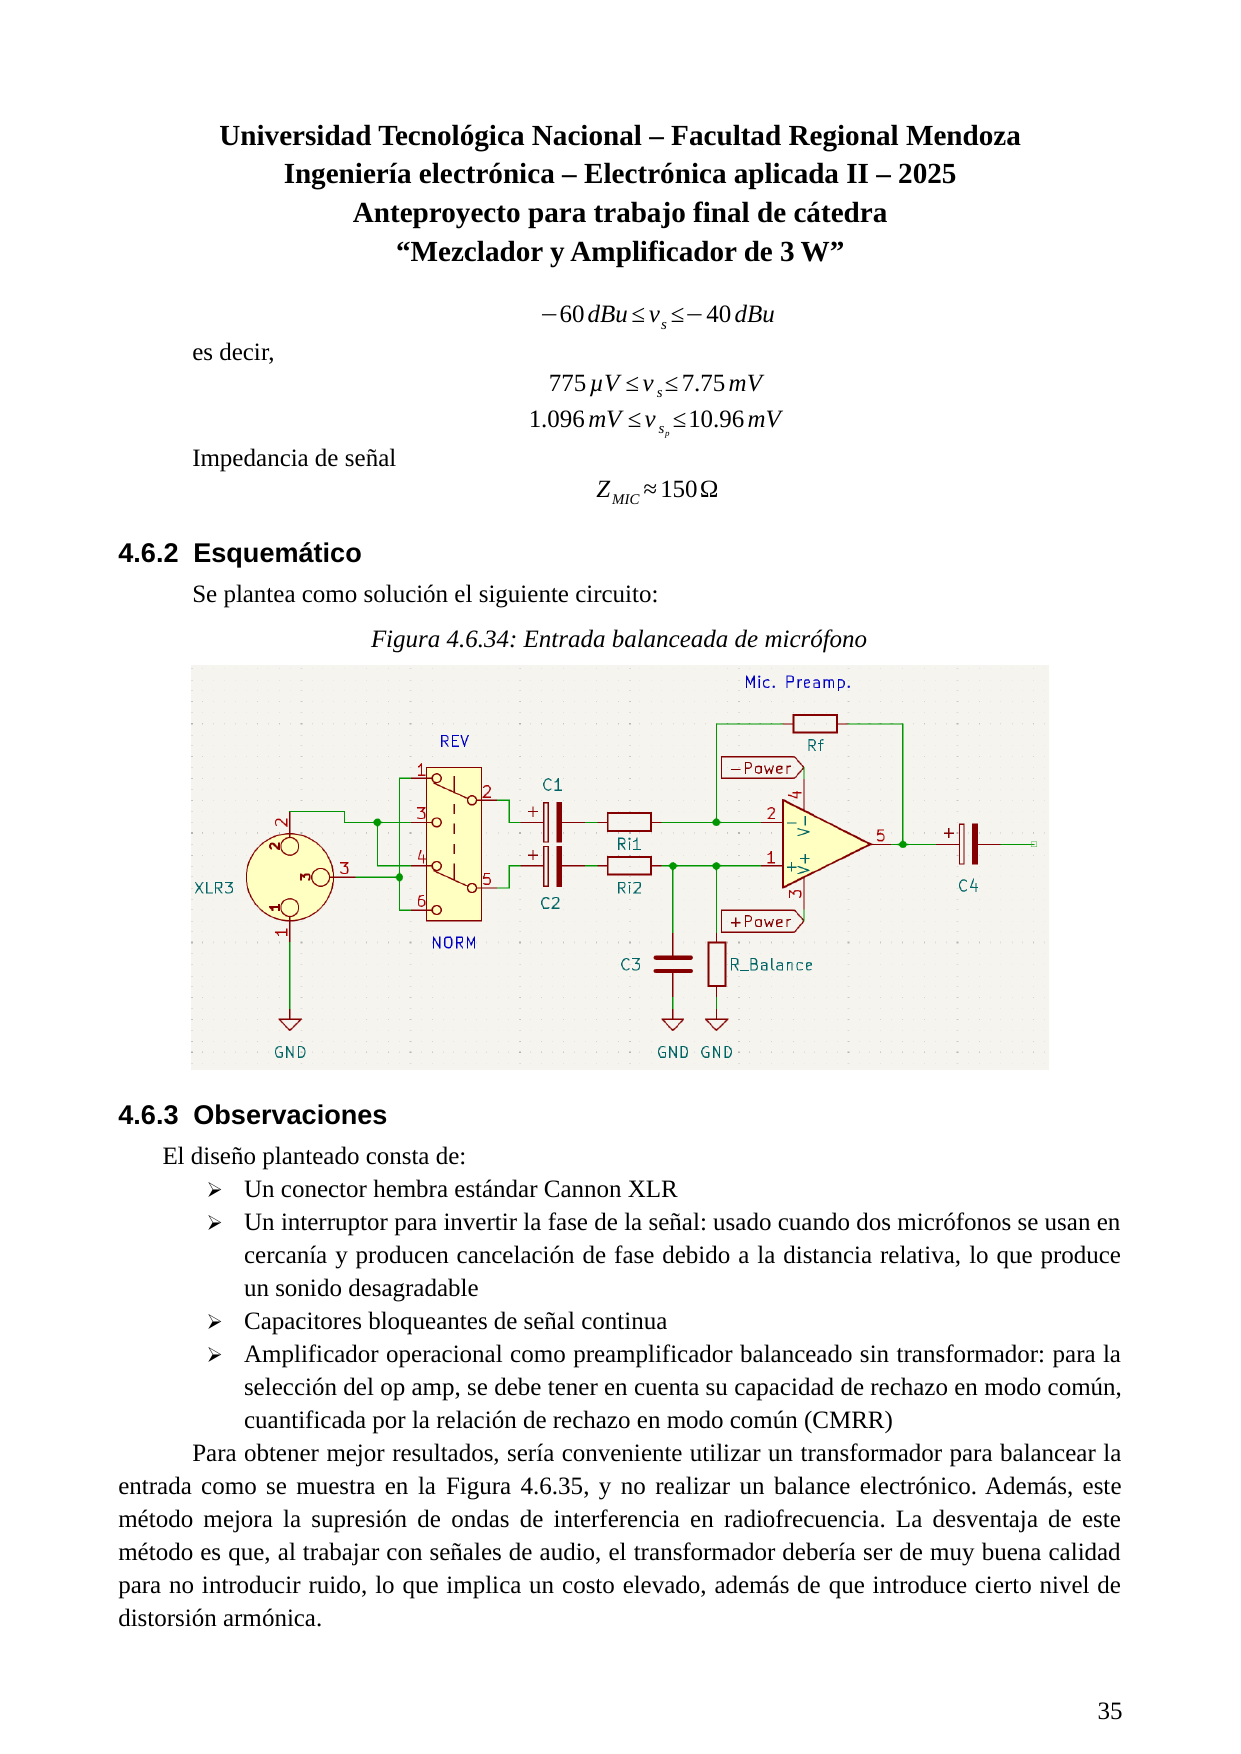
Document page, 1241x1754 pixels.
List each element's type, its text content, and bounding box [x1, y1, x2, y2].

list Un interruptor para invertir la fase de la señal: usado cuando dos micrófonos se usan en cercanía y producen cancelación de fase debido a la distancia relativa, lo que produce un sonido desagradable [206, 1207, 1122, 1302]
subtitle Esquemático [118, 537, 1122, 568]
text es decir, [118, 337, 1122, 365]
text Impedancia de señal [118, 443, 1122, 472]
text Se plantea como solución el siguiente circuito: [118, 579, 1122, 608]
list Capacitores bloqueantes de señal continua [206, 1306, 1122, 1335]
subtitle Observaciones [118, 1099, 1122, 1130]
list Amplificador operacional como preamplificador balanceado sin transformador: para la selección del op amp, se debe tener en cuenta su capacidad de rechazo en modo común, cuantificada por la relación de rechazo en modo común (CMRR) [206, 1339, 1122, 1434]
picture [191, 665, 1050, 1070]
text El diseño planteado consta de: [162, 1141, 1122, 1170]
list Un conector hembra estándar Cannon XLR [206, 1174, 1122, 1203]
